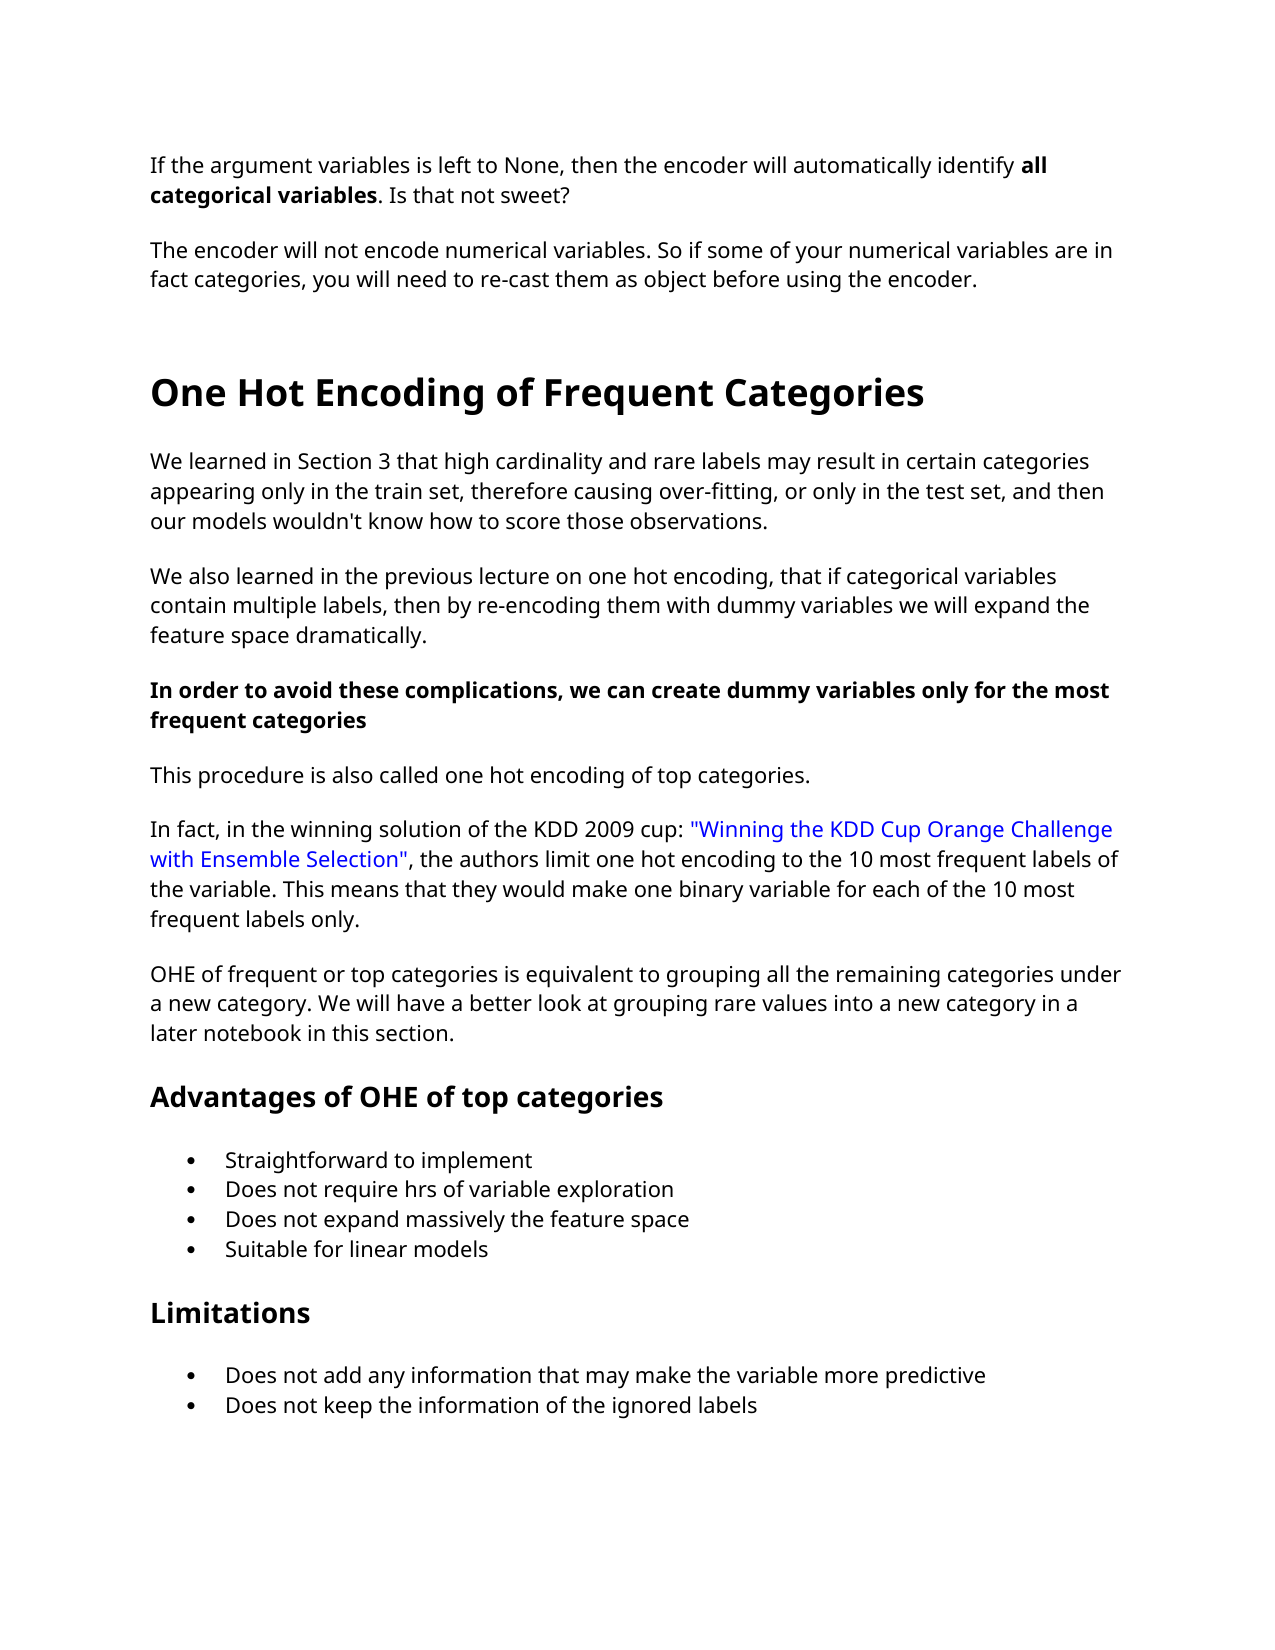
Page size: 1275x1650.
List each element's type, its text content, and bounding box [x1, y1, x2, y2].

text This procedure is also called one hot encoding of top categories. [150, 759, 1125, 789]
text In order to avoid these complications, we can create dummy variables only for the most frequent categories [150, 675, 1125, 734]
list Does not require hrs of variable exploration [187, 1174, 1125, 1204]
text In fact, in the winning solution of the KDD 2009 cup: "Winning the KDD Cup Orange Challenge with Ensemble Selection", the authors limit one hot encoding to the 10 most frequent labels of the variable. This means that they would make one binary variable for each of the 10 most frequent labels only. [150, 814, 1125, 933]
text We learned in Section 3 that high cardinality and rare labels may result in certain categories appearing only in the train set, therefore causing over-fitting, or only in the test set, and then our models wouldn't know how to score those observations. [150, 446, 1125, 536]
text The encoder will not encode numerical variables. So if some of your numerical variables are in fact categories, you will need to re-cast them as object before using the encoder. [150, 234, 1125, 294]
list Suitable for linear models [187, 1234, 1125, 1264]
text Limitations [150, 1293, 1125, 1331]
list Does not expand massively the feature space [187, 1204, 1125, 1234]
text One Hot Encoding of Frequent Categories [150, 366, 1125, 417]
text If the argument variables is left to None, then the encoder will automatically identify all categorical variables. Is that not sweet? [150, 150, 1125, 209]
list Does not keep the information of the ignored labels [187, 1390, 1125, 1420]
list Straightforward to implement [187, 1144, 1125, 1174]
text We also learned in the previous lecture on one hot encoding, that if categorical variables contain multiple labels, then by re-encoding them with dummy variables we will expand the feature space dramatically. [150, 561, 1125, 650]
list Does not add any information that may make the variable more predictive [187, 1360, 1125, 1390]
text Advantages of OHE of top categories [150, 1077, 1125, 1115]
text OHE of frequent or top categories is equivalent to grouping all the remaining categories under a new category. We will have a better look at grouping rare values into a new category in a later notebook in this section. [150, 958, 1125, 1048]
